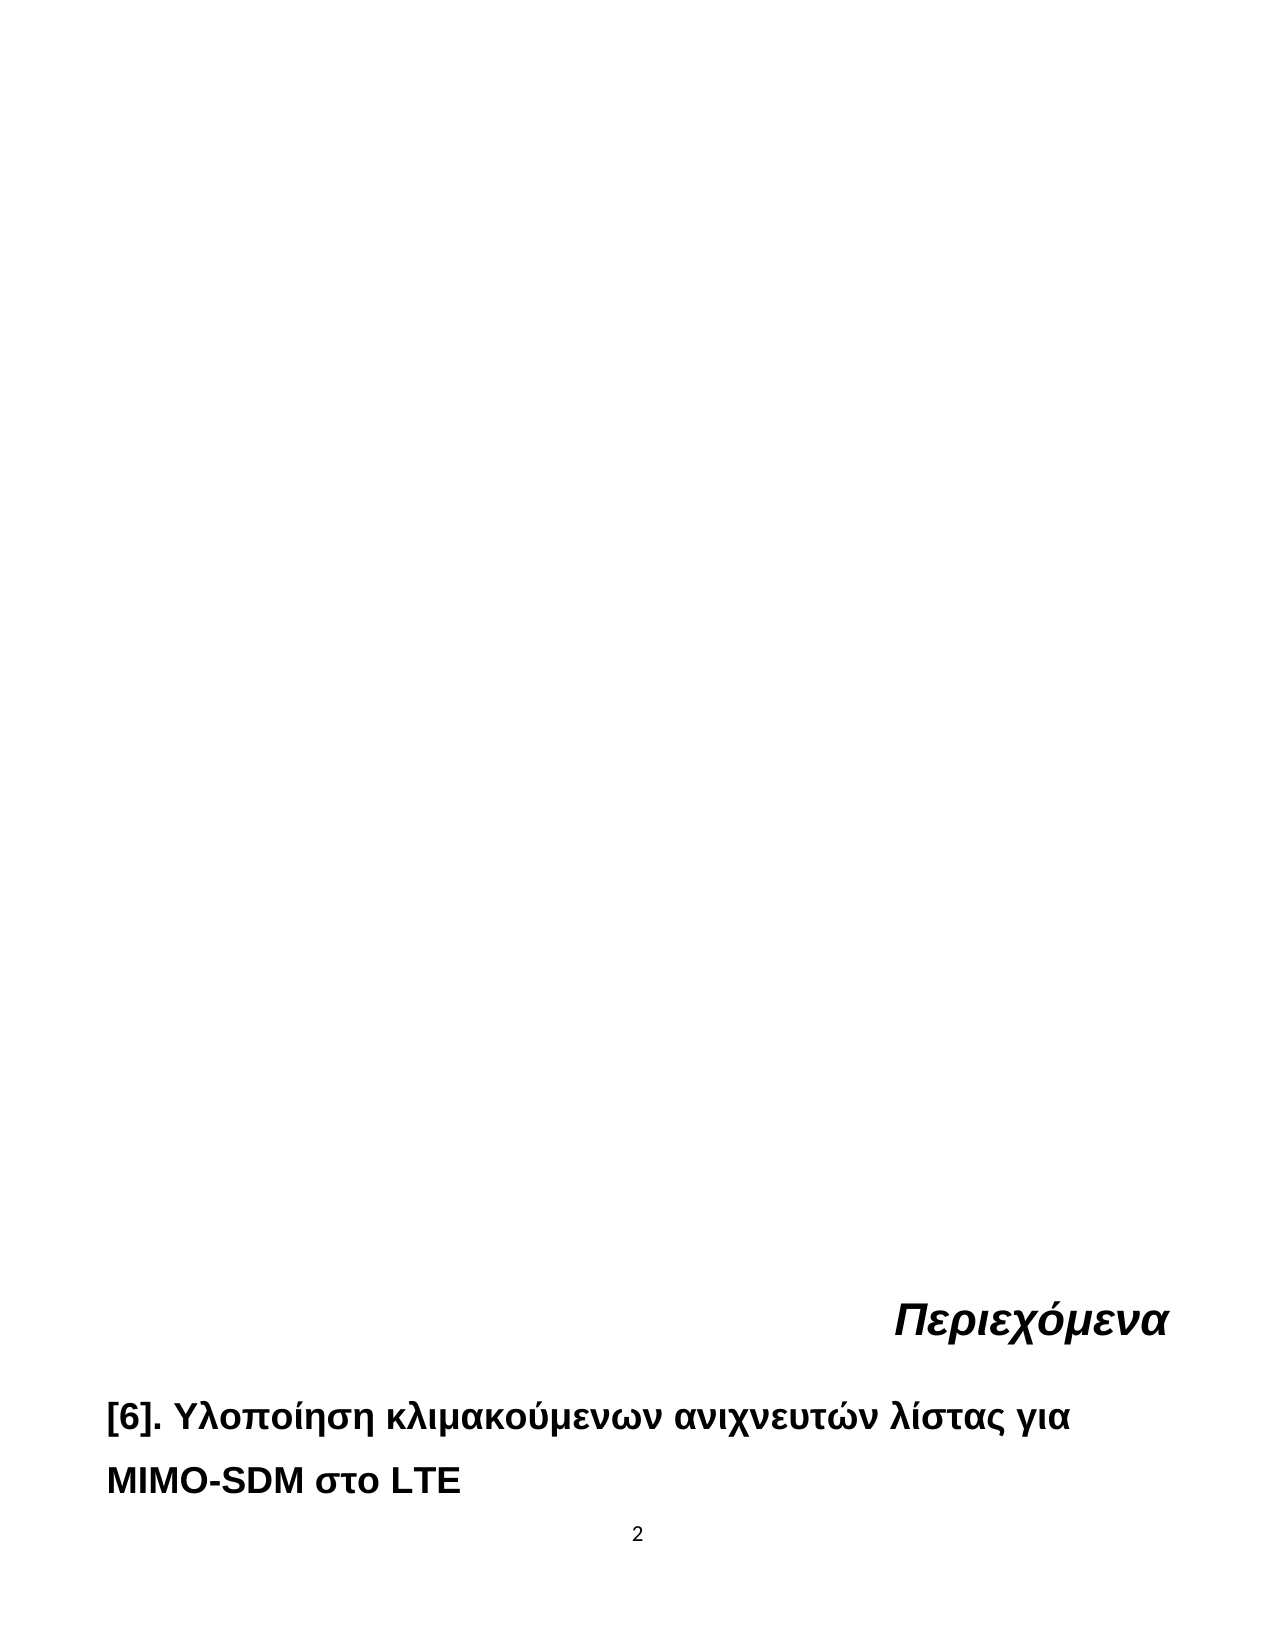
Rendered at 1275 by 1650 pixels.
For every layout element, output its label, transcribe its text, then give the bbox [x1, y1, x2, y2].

text [6]. Υλοποίηση κλιμακούμενων ανιχνευτών λίστας για MIMO-SDM στο LTE [106, 1394, 1169, 1502]
text Περιεχόμενα [106, 1292, 1169, 1345]
